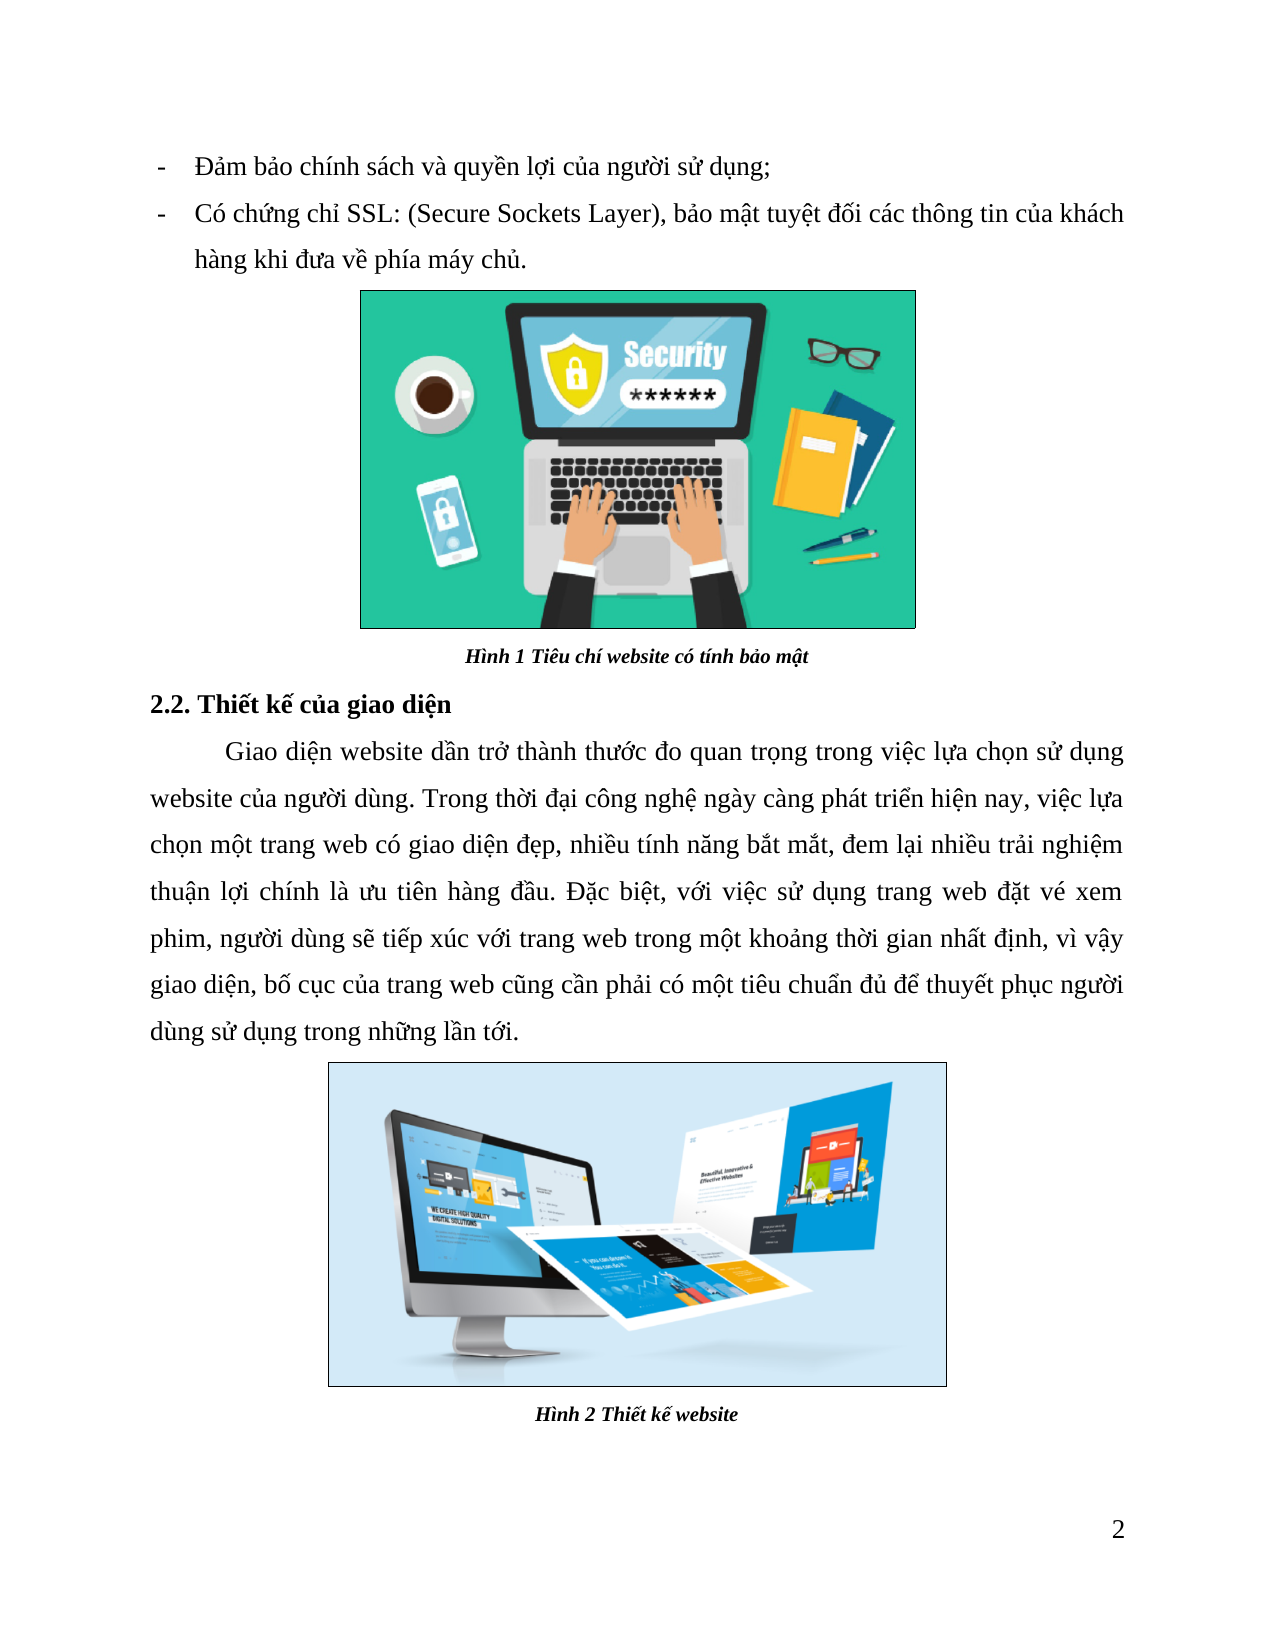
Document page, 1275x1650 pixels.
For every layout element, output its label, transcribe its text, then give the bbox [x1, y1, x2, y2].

text Hình 1 Tiêu chí website có tính bảo mật [150, 643, 1125, 668]
list Đảm bảo chính sách và quyền lợi của người sử dụng; [157, 150, 1125, 181]
picture [361, 291, 915, 628]
subtitle 2.2. Thiết kế của giao diện [150, 688, 1021, 719]
picture [329, 1063, 946, 1386]
text Hình 2 Thiết kế website [150, 1402, 1125, 1426]
text Giao diện website dần trở thành thước đo quan trọng trong việc lựa chọn sử dụng website của người dùng. Trong thời đại công nghệ ngày càng phát triển hiện nay, việc lựa chọn một trang web có giao diện đẹp, nhiều tính năng bắt mắt, đem lại nhiều trải nghiệm thuận lợi chính là ưu tiên hàng đầu. Đặc biệt, với việc sử dụng trang web đặt vé xem phim, người dùng sẽ tiếp xúc với trang web trong một khoảng thời gian nhất định, vì vậy giao diện, bố cục của trang web cũng cần phải có một tiêu chuẩn đủ để thuyết phục người dùng sử dụng trong những lần tới. [150, 735, 1125, 1046]
list Có chứng chỉ SSL: (Secure Sockets Layer), bảo mật tuyệt đối các thông tin của khách hàng khi đưa về phía máy chủ. [157, 197, 1125, 274]
